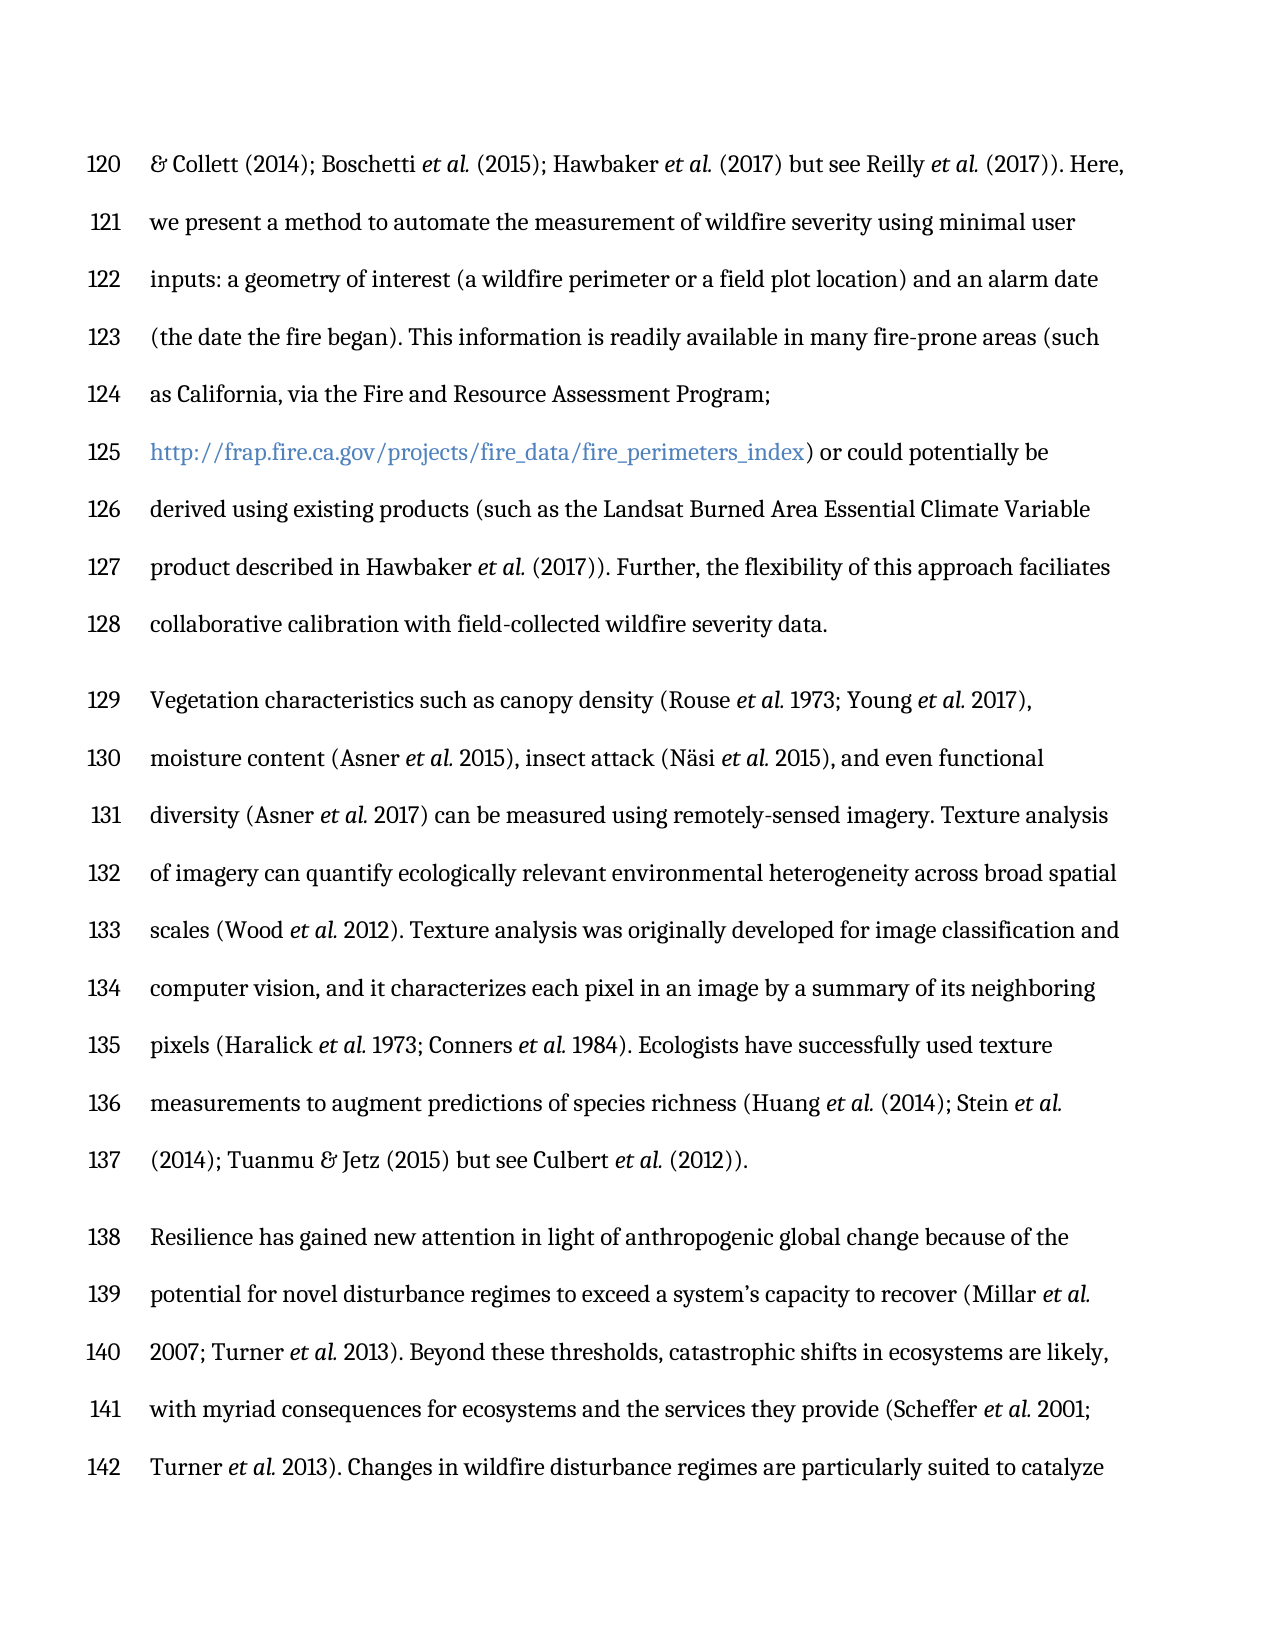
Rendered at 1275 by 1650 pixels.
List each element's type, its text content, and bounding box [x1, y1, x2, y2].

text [150, 1222, 1125, 1481]
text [150, 150, 1125, 639]
text Vegetation characteristics such as canopy density (Rouse et al. 1973; Young et al. 2017), moisture content (Asner et al. 2015), insect attack (Näsi et al. 2015), and even functional diversity (Asner et al. 2017) can be measured using remotely-sensed imagery. Texture analysis of imagery can quantify ecologically relevant environmental heterogeneity across broad spatial scales (Wood et al. 2012). Texture analysis was originally developed for image classification and computer vision, and it characterizes each pixel in an image by a summary of its neighboring pixels (Haralick et al. 1973; Conners et al. 1984). Ecologists have successfully used texture measurements to augment predictions of species richness (Huang et al. (2014); Stein et al. (2014); Tuanmu & Jetz (2015) but see Culbert et al. (2012)). [150, 686, 1125, 1175]
